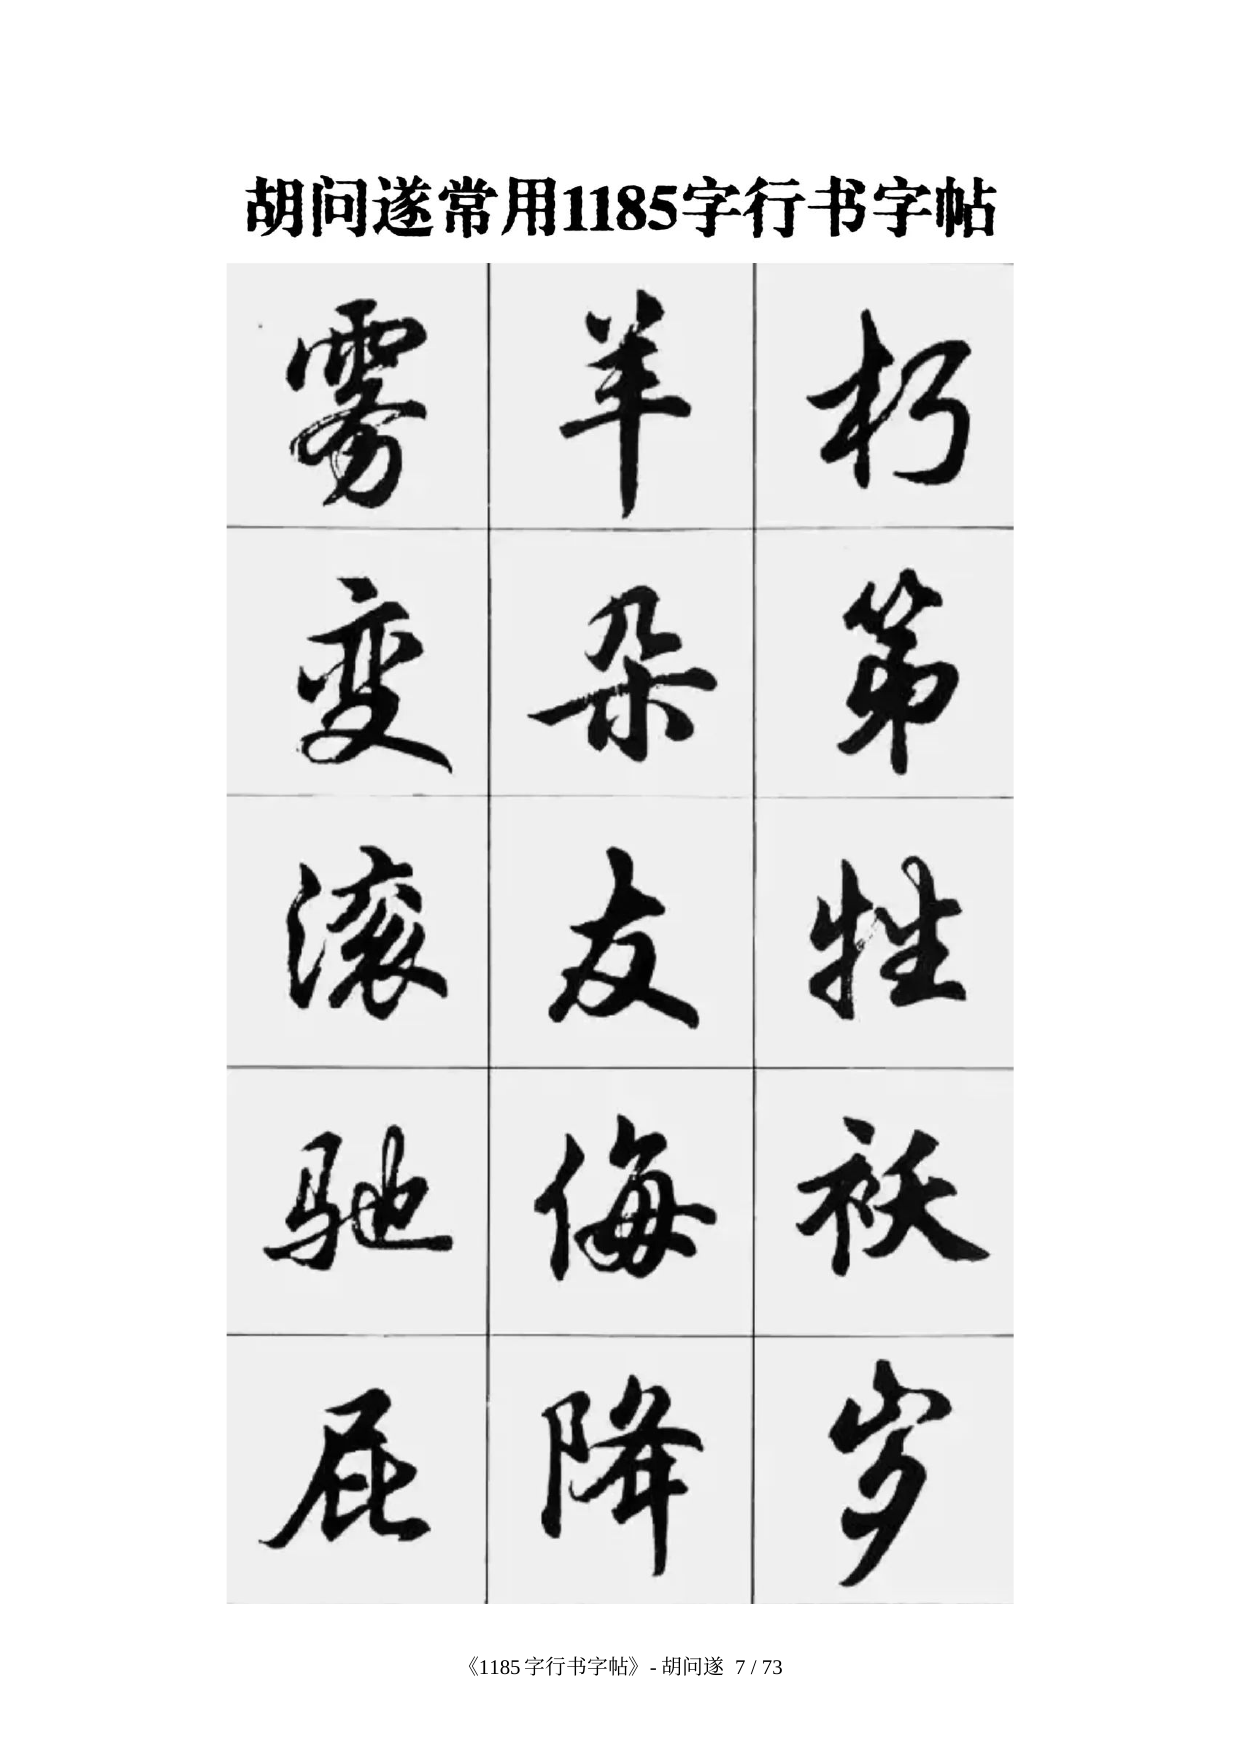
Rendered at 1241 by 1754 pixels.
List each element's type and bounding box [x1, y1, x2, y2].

picture [226, 150, 1014, 1604]
